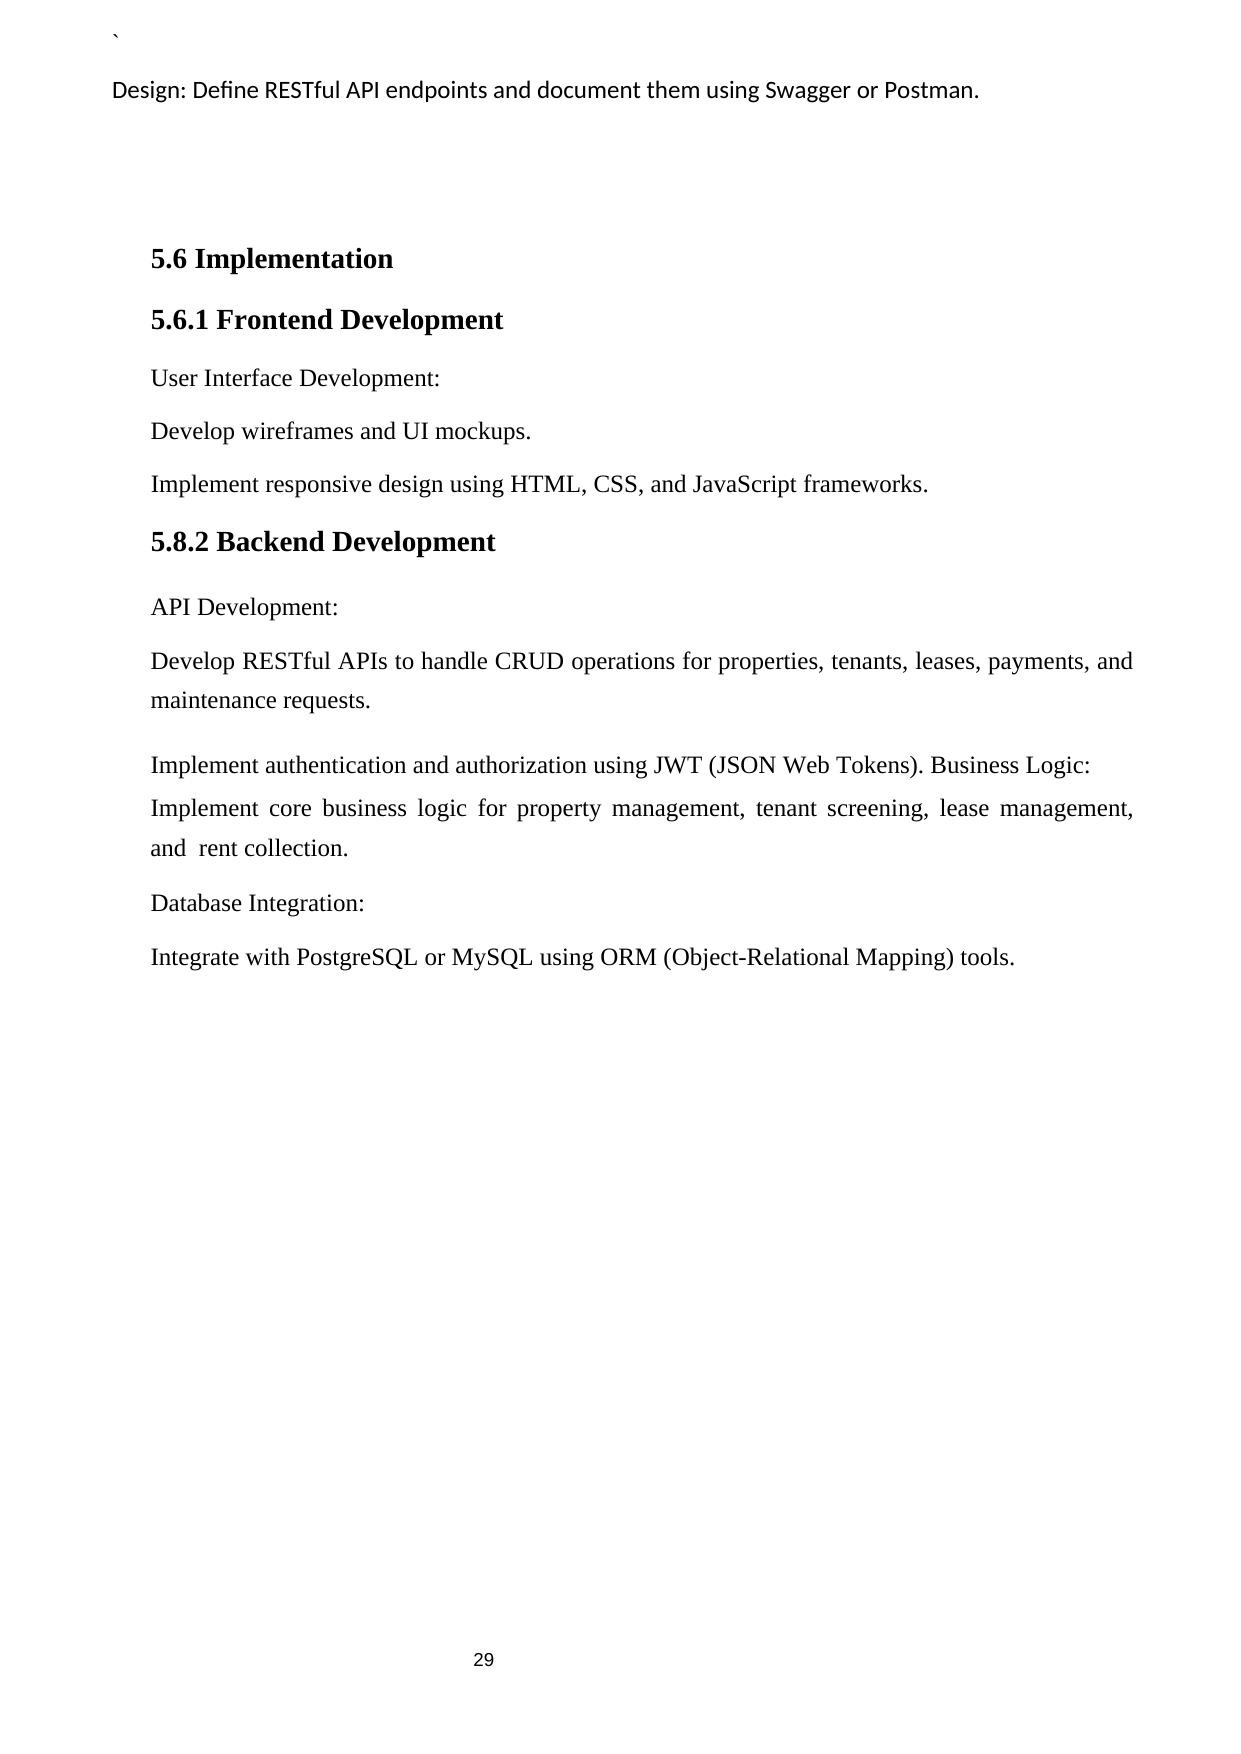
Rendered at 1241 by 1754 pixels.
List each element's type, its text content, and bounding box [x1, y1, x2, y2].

text Implement responsive design using HTML, CSS, and JavaScript frameworks. 5.8.2 Backend Development [151, 469, 929, 558]
text Implement authentication and authorization using JWT (JSON Web Tokens). Business Logic: [150, 750, 1134, 778]
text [112, 74, 1090, 104]
text Develop wireframes and UI mockups. [150, 416, 1134, 444]
text Integrate with PostgreSQL or MySQL using ORM (Object-Relational Mapping) tools. [150, 942, 1134, 970]
text 5.6.1 Frontend Development [151, 302, 1134, 335]
text Database Integration: [150, 888, 1134, 917]
text API Development: [150, 592, 1134, 621]
text 5.6 Implementation [151, 241, 1134, 275]
text Develop RESTful APIs to handle CRUD operations for properties, tenants, leases, payments, and maintenance requests. [150, 646, 1134, 714]
text User Interface Development: [150, 363, 1134, 391]
text Implement core business logic for property management, tenant screening, lease management, and rent collection. [150, 793, 1134, 862]
